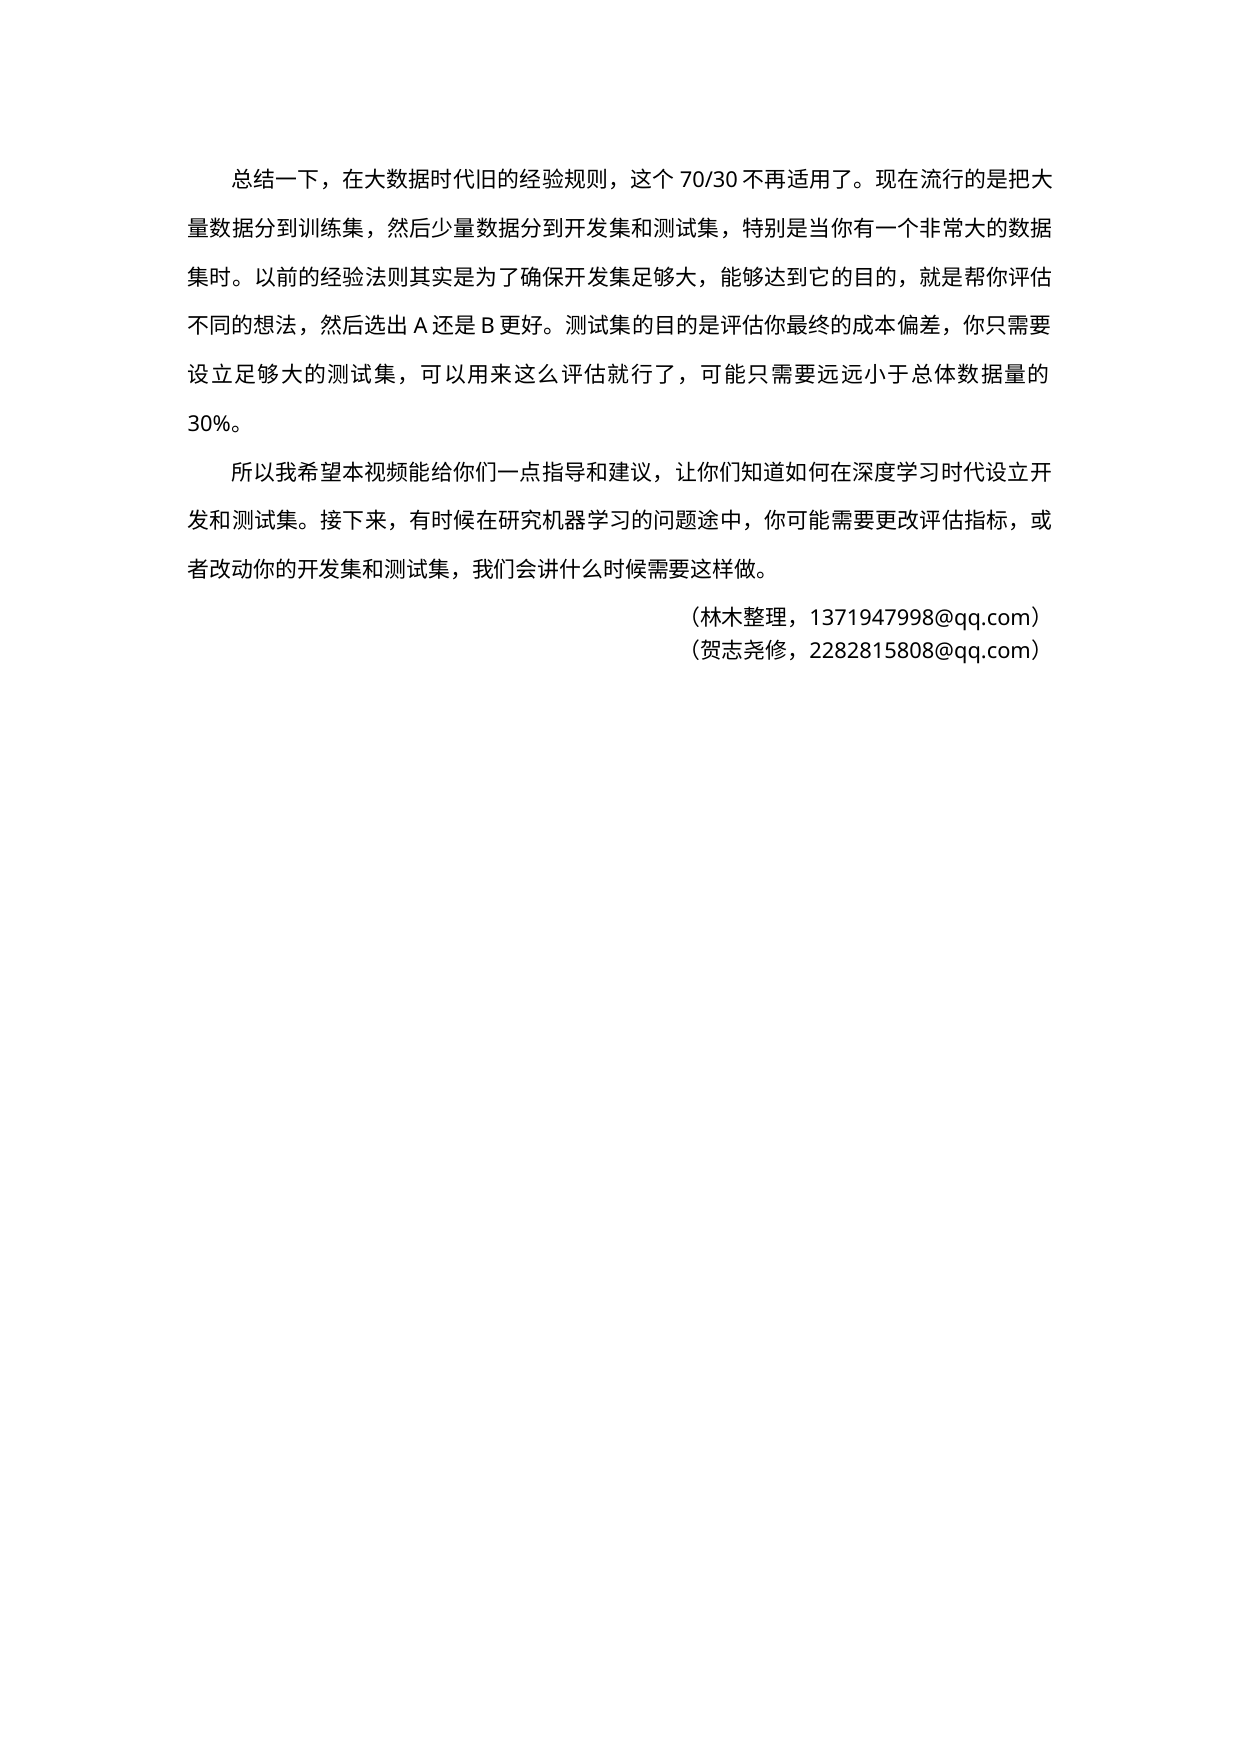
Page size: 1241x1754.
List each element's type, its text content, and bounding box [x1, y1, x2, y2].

text （贺志尧修，2282815808@qq.com） [187, 632, 1053, 665]
text 总结一下，在大数据时代旧的经验规则，这个70/30不再适用了。现在流行的是把大量数据分到训练集，然后少量数据分到开发集和测试集，特别是当你有一个非常大的数据集时。以前的经验法则其实是为了确保开发集足够大，能够达到它的目的，就是帮你评估不同的想法，然后选出A还是B更好。测试集的目的是评估你最终的成本偏差，你只需要设立足够大的测试集，可以用来这么评估就行了，可能只需要远远小于总体数据量的30%。 [187, 162, 1053, 438]
text 所以我希望本视频能给你们一点指导和建议，让你们知道如何在深度学习时代设立开发和测试集。接下来，有时候在研究机器学习的问题途中，你可能需要更改评估指标，或者改动你的开发集和测试集，我们会讲什么时候需要这样做。 [187, 454, 1053, 584]
text （林木整理，1371947998@qq.com） [187, 600, 1053, 632]
